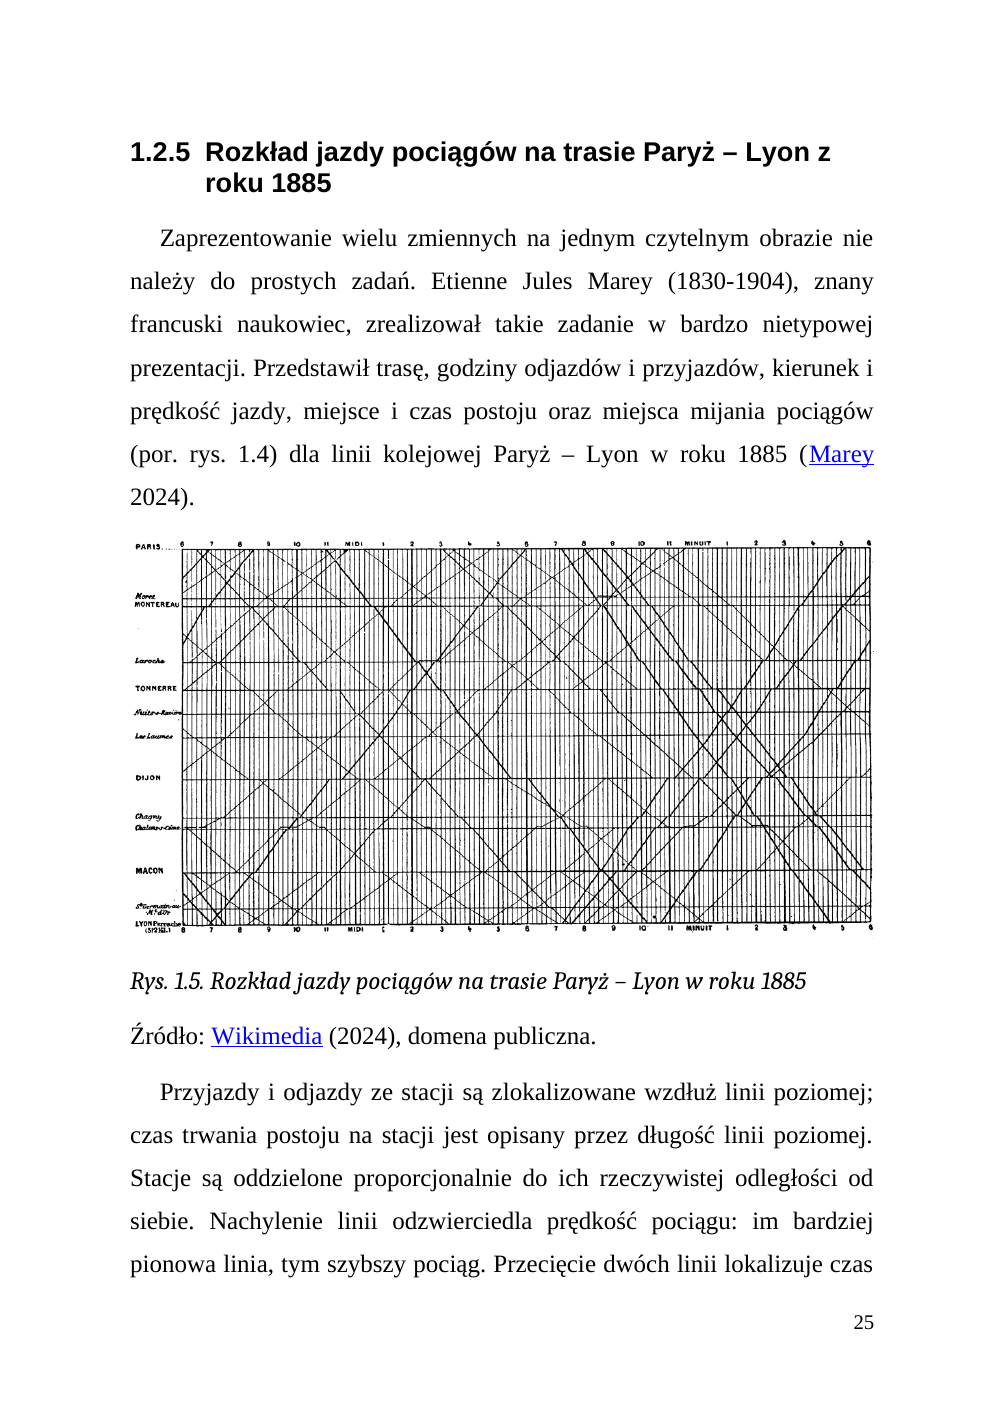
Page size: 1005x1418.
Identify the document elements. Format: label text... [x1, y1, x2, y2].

text Rys. 1.5. Rozkład jazdy pociągów na trasie Paryż – Lyon w roku 1885 [130, 967, 874, 996]
text Zaprezentowanie wielu zmiennych na jednym czytelnym obrazie nie należy do prostych zadań. Etienne Jules Marey (1830-1904), znany francuski naukowiec, zrealizował takie zadanie w bardzo nietypowej prezentacji. Przedstawił trasę, godziny odjazdów i przyjazdów, kierunek i prędkość jazdy, miejsce i czas postoju oraz miejsca mijania pociągów (por. rys. 1.4) dla linii kolejowej Paryż – Lyon w roku 1885 (Marey 2024). [130, 223, 874, 511]
subtitle Rozkład jazdy pociągów na trasie Paryż – Lyon z roku 1885 [130, 136, 874, 198]
picture [129, 537, 875, 941]
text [130, 1077, 874, 1278]
text Źródło: Wikimedia (2024), domena publiczna. [130, 1021, 874, 1050]
